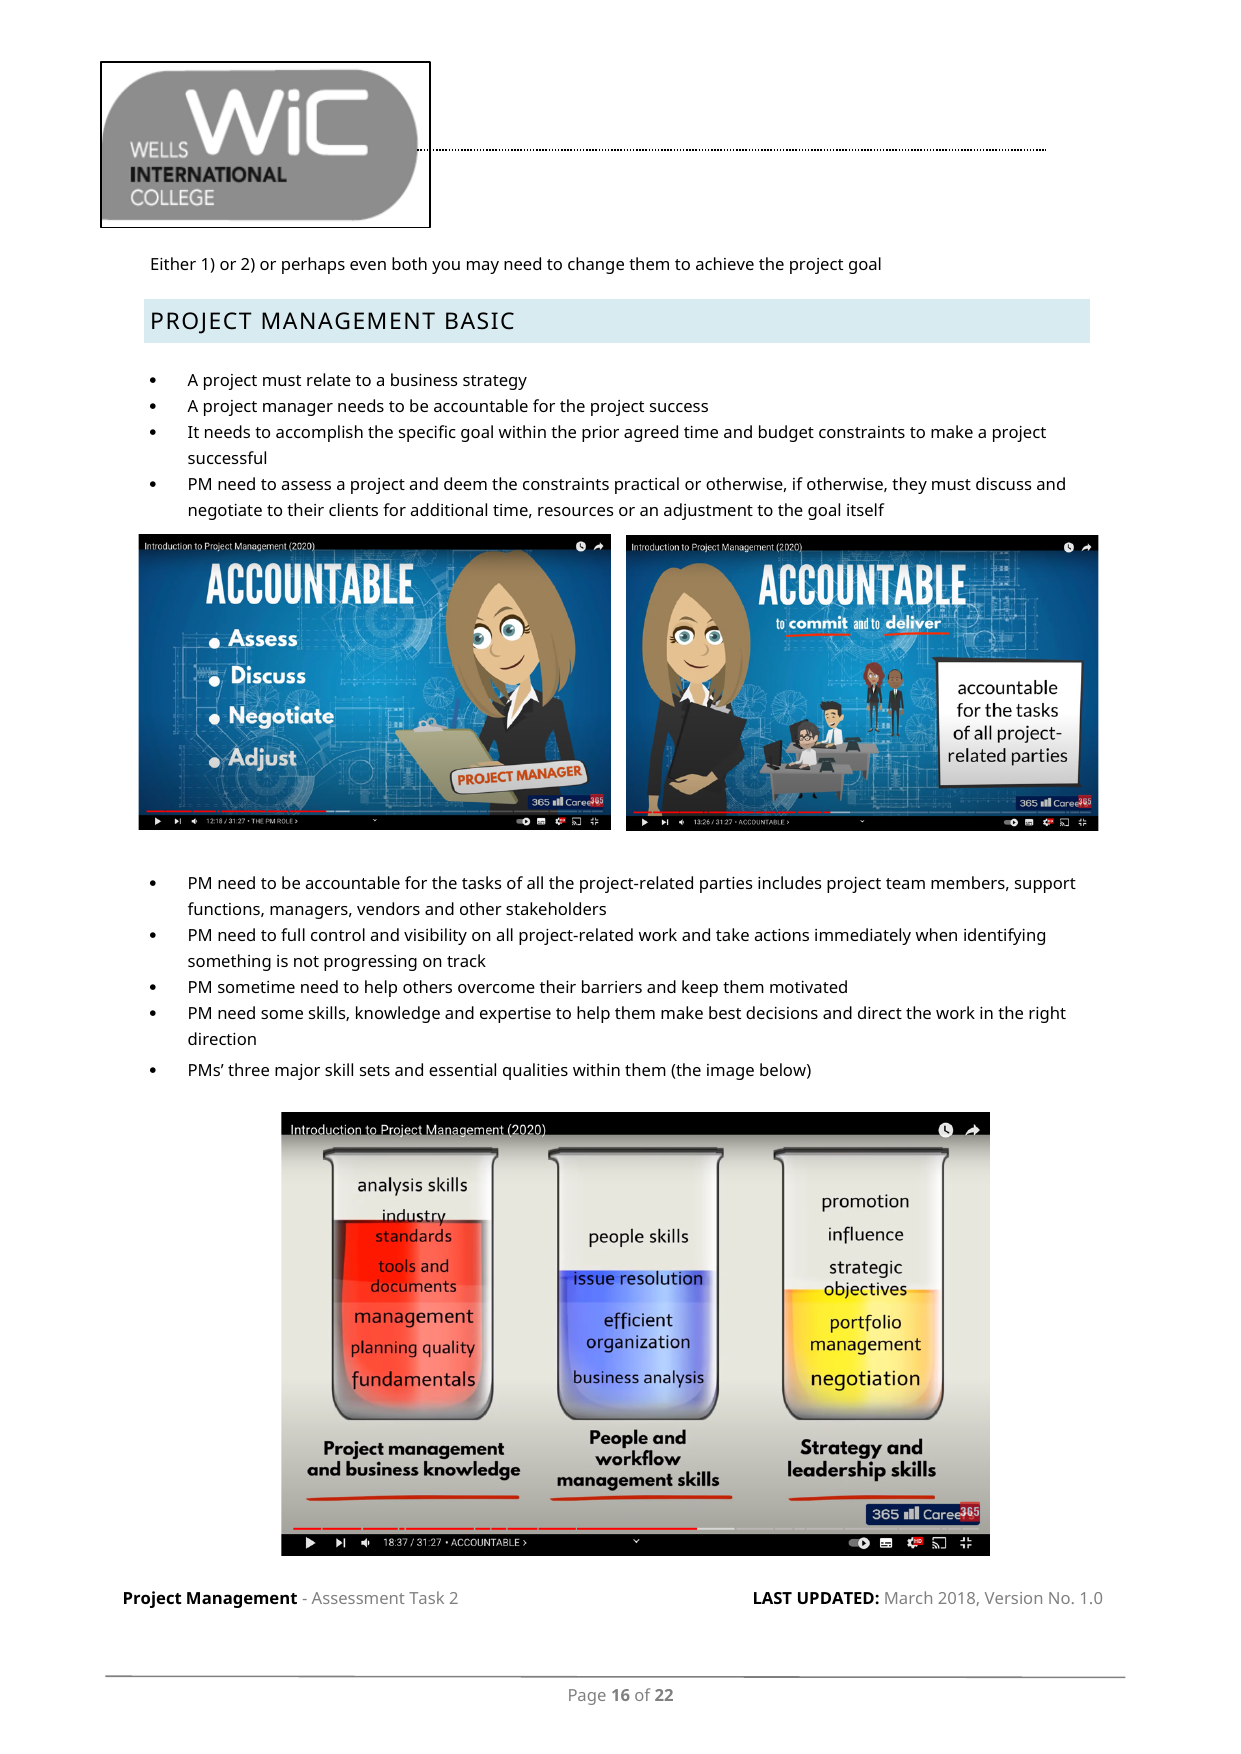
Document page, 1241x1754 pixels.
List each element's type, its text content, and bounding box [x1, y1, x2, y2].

list A project must relate to a business strategy [150, 368, 1084, 391]
list PMs’ three major skill sets and essential qualities within them (the image below) [150, 1054, 1084, 1082]
picture [138, 534, 611, 830]
list PM need to full control and visibility on all project-related work and take actions immediately when identifying something is not progressing on track [150, 924, 1084, 973]
picture [281, 1112, 990, 1556]
list It needs to accomplish the specific goal within the prior agreed time and budget constraints to make a project successful [150, 420, 1084, 469]
list A project manager needs to be accountable for the project success [150, 394, 1084, 417]
picture [626, 535, 1099, 831]
picture [102, 63, 429, 227]
subtitle Project management basic [150, 305, 1084, 336]
list PM need some skills, knowledge and expertise to help them make best decisions and direct the work in the right direction [150, 1002, 1084, 1051]
list PM need to be accountable for the tasks of all the project-related parties includes project team members, support functions, managers, vendors and other stakeholders [150, 872, 1084, 921]
list PM need to assess a project and deem the constraints practical or otherwise, if otherwise, they must discuss and negotiate to their clients for additional time, resources or an adjustment to the goal itself [150, 472, 1084, 521]
text Either 1) or 2) or perhaps even both you may need to change them to achieve the project goal [150, 252, 1084, 275]
list PM sometime need to help others overcome their barriers and keep them motivated [150, 976, 1084, 999]
